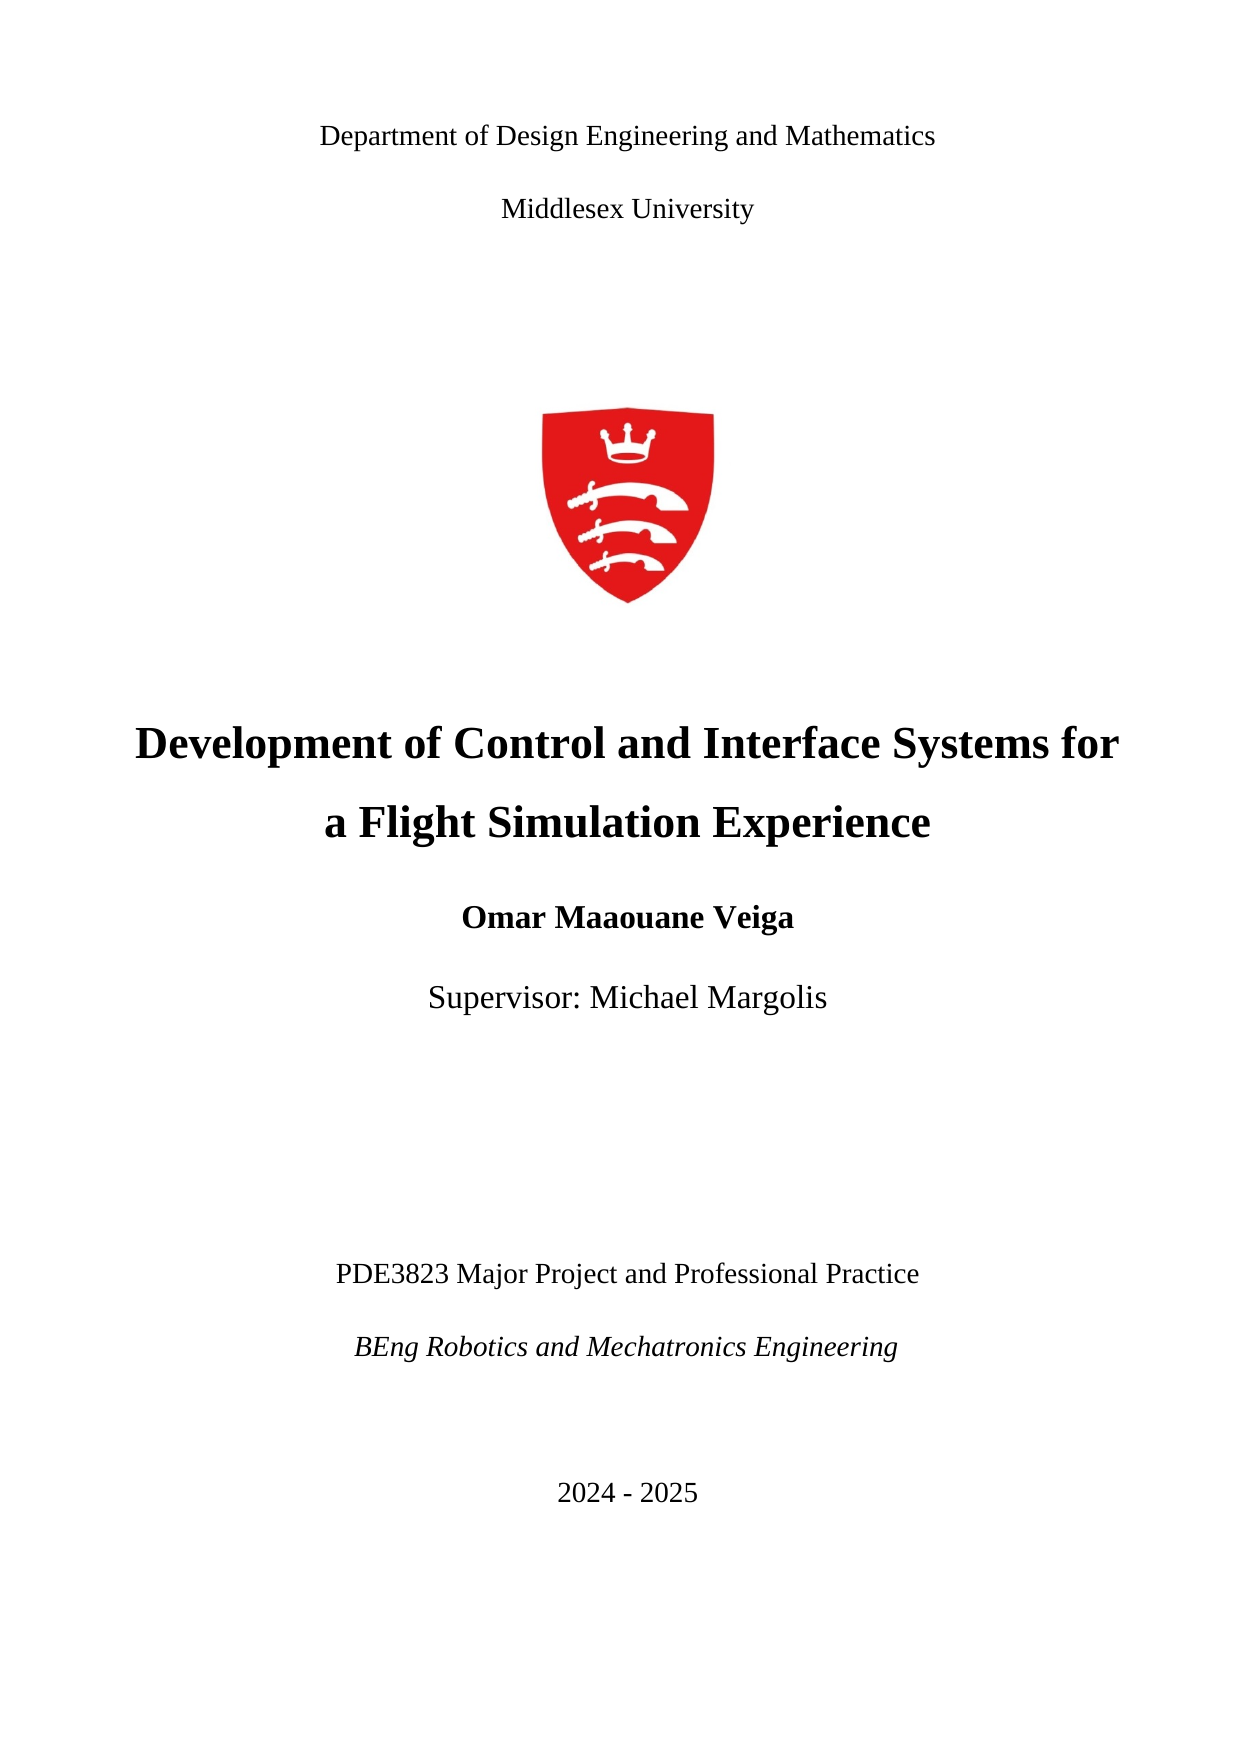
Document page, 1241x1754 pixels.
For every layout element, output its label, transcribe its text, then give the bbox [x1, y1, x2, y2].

text Department of Design Engineering and Mathematics [133, 118, 1122, 152]
text BEng Robotics and Mechatronics Engineering [133, 1329, 1122, 1363]
text Supervisor: Michael Margolis [133, 977, 1122, 1016]
text PDE3823 Major Project and Professional Practice [133, 1256, 1122, 1289]
text Development of Control and Interface Systems for a Flight Simulation Experience [133, 716, 1122, 848]
text 2024 - 2025 [133, 1476, 1122, 1509]
text Omar Maaouane Veiga [133, 897, 1122, 935]
picture [524, 396, 731, 614]
text Middlesex University [133, 191, 1122, 225]
